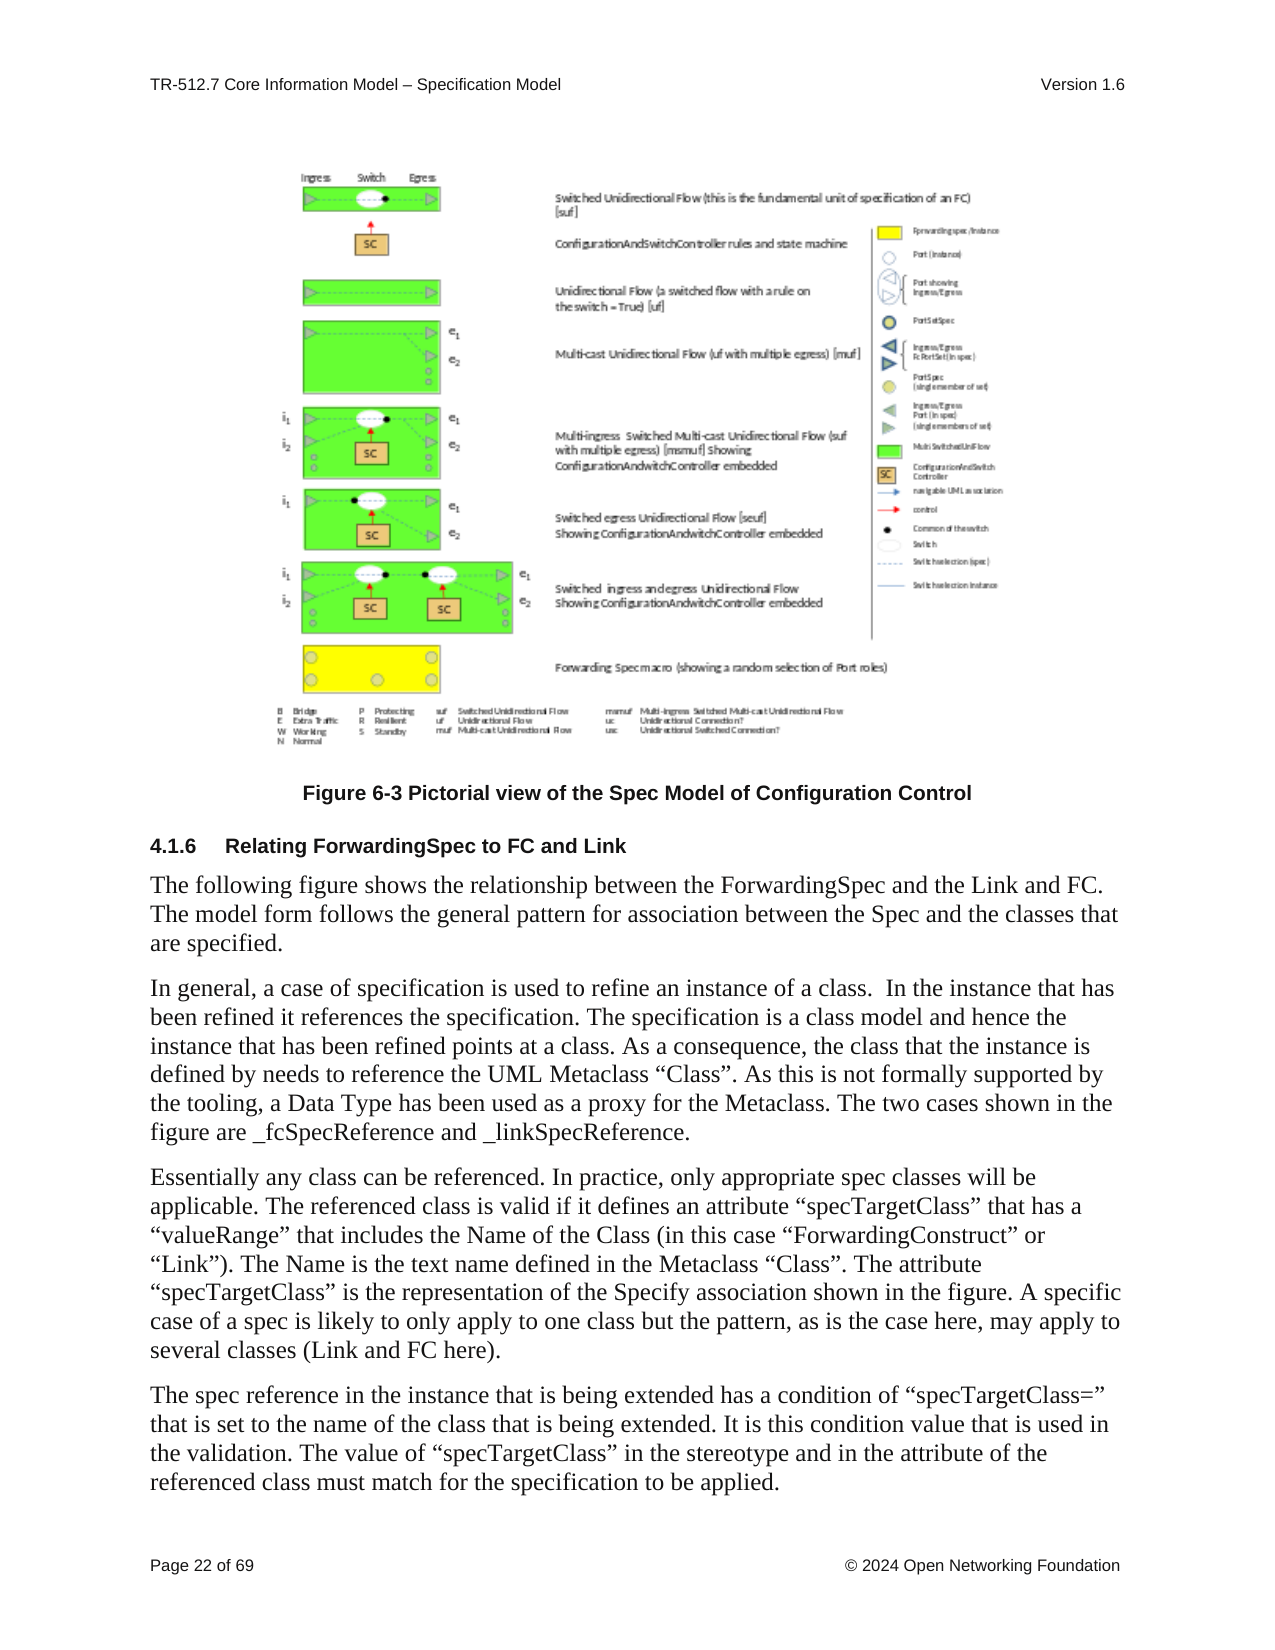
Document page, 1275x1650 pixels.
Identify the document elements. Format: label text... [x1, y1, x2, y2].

subtitle Relating ForwardingSpec to FC and Link [150, 834, 1125, 858]
text In general, a case of specification is used to refine an instance of a class. In the instance that has been refined it references the specification. The specification is a class model and hence the instance that has been refined points at a class. As a consequence, the class that the instance is defined by needs to reference the UML Metaclass “Class”. As this is not formally supported by the tooling, a Data Type has been used as a proxy for the Metaclass. The two cases shown in the figure are _fcSpecReference and _linkSpecReference. [150, 973, 1125, 1146]
text The following figure shows the relationship between the ForwardingSpec and the Link and FC. The model form follows the general pattern for association between the Spec and the classes that are specified. [150, 870, 1125, 957]
text Essentially any class can be referenced. In practice, only appropriate spec classes will be applicable. The referenced class is valid if it defines an attribute “specTargetClass” that has a “valueRange” that includes the Name of the Class (in this case “ForwardingConstruct” or “Link”). The Name is the text name defined in the Metaclass “Class”. The attribute “specTargetClass” is the representation of the Specify association shown in the figure. A specific case of a spec is likely to only apply to one class but the pattern, as is the case here, may apply to several classes (Link and FC here). [150, 1162, 1125, 1364]
text The spec reference in the instance that is being extended has a condition of “specTargetClass=” that is set to the name of the class that is being extended. It is this condition value that is used in the validation. The value of “specTargetClass” in the stereotype and in the attribute of the referenced class must match for the specification to be applied. [150, 1380, 1125, 1495]
